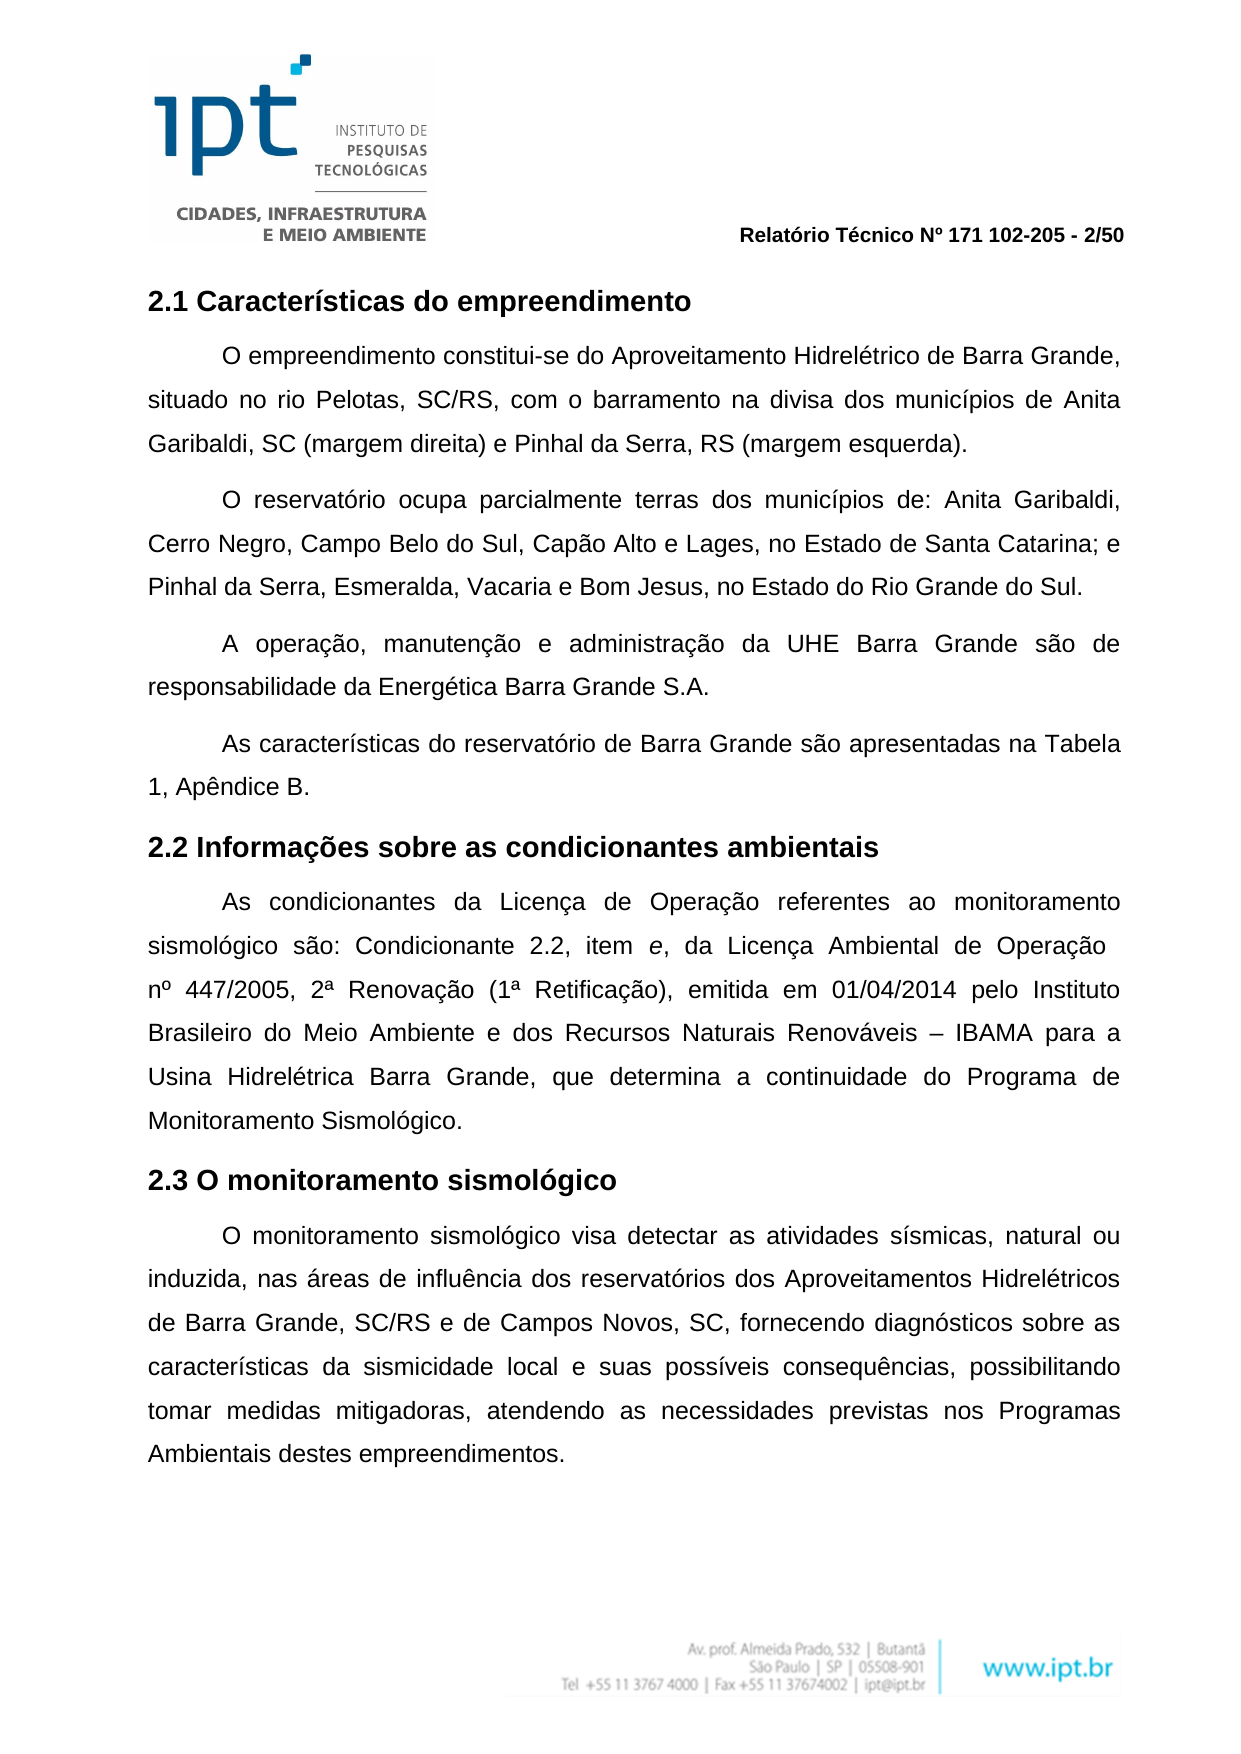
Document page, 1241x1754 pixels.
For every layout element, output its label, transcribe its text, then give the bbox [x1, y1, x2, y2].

text O empreendimento constitui-se do Aproveitamento Hidrelétrico de Barra Grande, situado no rio Pelotas, SC/RS, com o barramento na divisa dos municípios de Anita Garibaldi, SC (margem direita) e Pinhal da Serra, RS (margem esquerda). [148, 329, 1122, 461]
picture [506, 1631, 1123, 1698]
text As características do reservatório de Barra Grande são apresentadas na Tabela 1, Apêndice B. [148, 717, 1122, 804]
text O reservatório ocupa parcialmente terras dos municípios de: Anita Garibaldi, Cerro Negro, Campo Belo do Sul, Capão Alto e Lages, no Estado de Santa Catarina; e Pinhal da Serra, Esmeralda, Vacaria e Bom Jesus, no Estado do Rio Grande do Sul. [148, 473, 1122, 604]
picture [147, 53, 435, 243]
subtitle 2.1 Características do empreendimento [148, 283, 1122, 317]
text O monitoramento sismológico visa detectar as atividades sísmicas, natural ou induzida, nas áreas de influência dos reservatórios dos Aproveitamentos Hidrelétricos de Barra Grande, SC/RS e de Campos Novos, SC, fornecendo diagnósticos sobre as características da sismicidade local e suas possíveis consequências, possibilitando tomar medidas mitigadoras, atendendo as necessidades previstas nos Programas Ambientais destes empreendimentos. [148, 1209, 1122, 1472]
text As condicionantes da Licença de Operação referentes ao monitoramento sismológico são: Condicionante 2.2, item e, da Licença Ambiental de Operação nº 447/2005, 2ª Renovação (1ª Retificação), emitida em 01/04/2014 pelo Instituto Brasileiro do Meio Ambiente e dos Recursos Naturais Renováveis – IBAMA para a Usina Hidrelétrica Barra Grande, que determina a continuidade do Programa de Monitoramento Sismológico. [148, 876, 1122, 1138]
subtitle 2.3 O monitoramento sismológico [148, 1163, 1122, 1197]
text A operação, manutenção e administração da UHE Barra Grande são de responsabilidade da Energética Barra Grande S.A. [148, 617, 1122, 704]
subtitle 2.2 Informações sobre as condicionantes ambientais [148, 829, 1122, 863]
